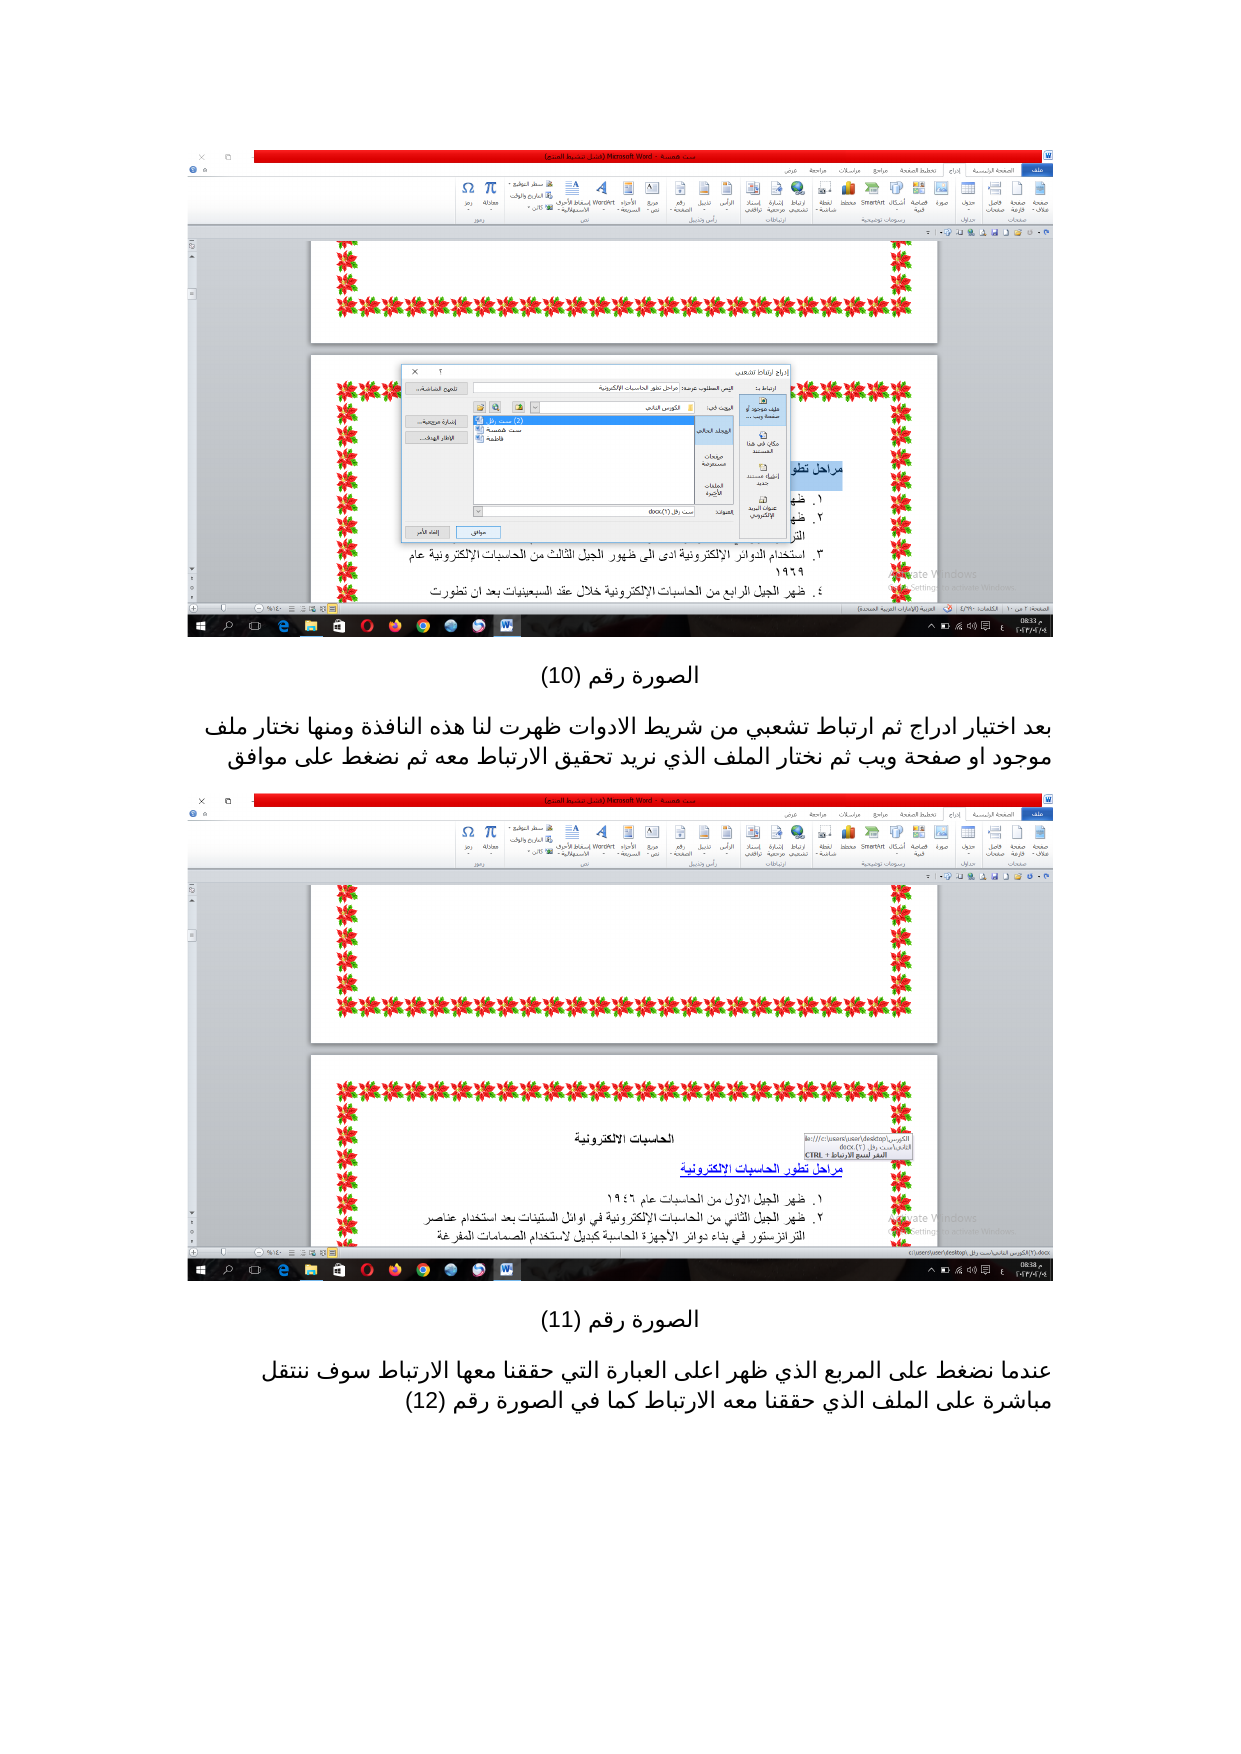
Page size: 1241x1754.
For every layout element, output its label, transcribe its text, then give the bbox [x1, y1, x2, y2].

text الصورة رقم (10) [187, 662, 1053, 688]
text عندما نضغط على المربع الذي ظهر اعلى العبارة التي حققنا معها الارتباط سوف ننتقل مباشرة على الملف الذي حققنا معه الارتباط كما في الصورة رقم (12) [187, 1357, 1053, 1413]
text الصورة رقم (11) [187, 1306, 1053, 1332]
text بعد اختيار ادراج ثم ارتباط تشعبي من شريط الادوات ظهرت لنا هذه النافذة ومنها نختار ملف موجود او صفحة ويب ثم نختار الملف الذي نريد تحقيق الارتباط معه ثم نضغط على موافق [187, 713, 1053, 769]
picture [187, 150, 1053, 637]
picture [187, 793, 1053, 1281]
